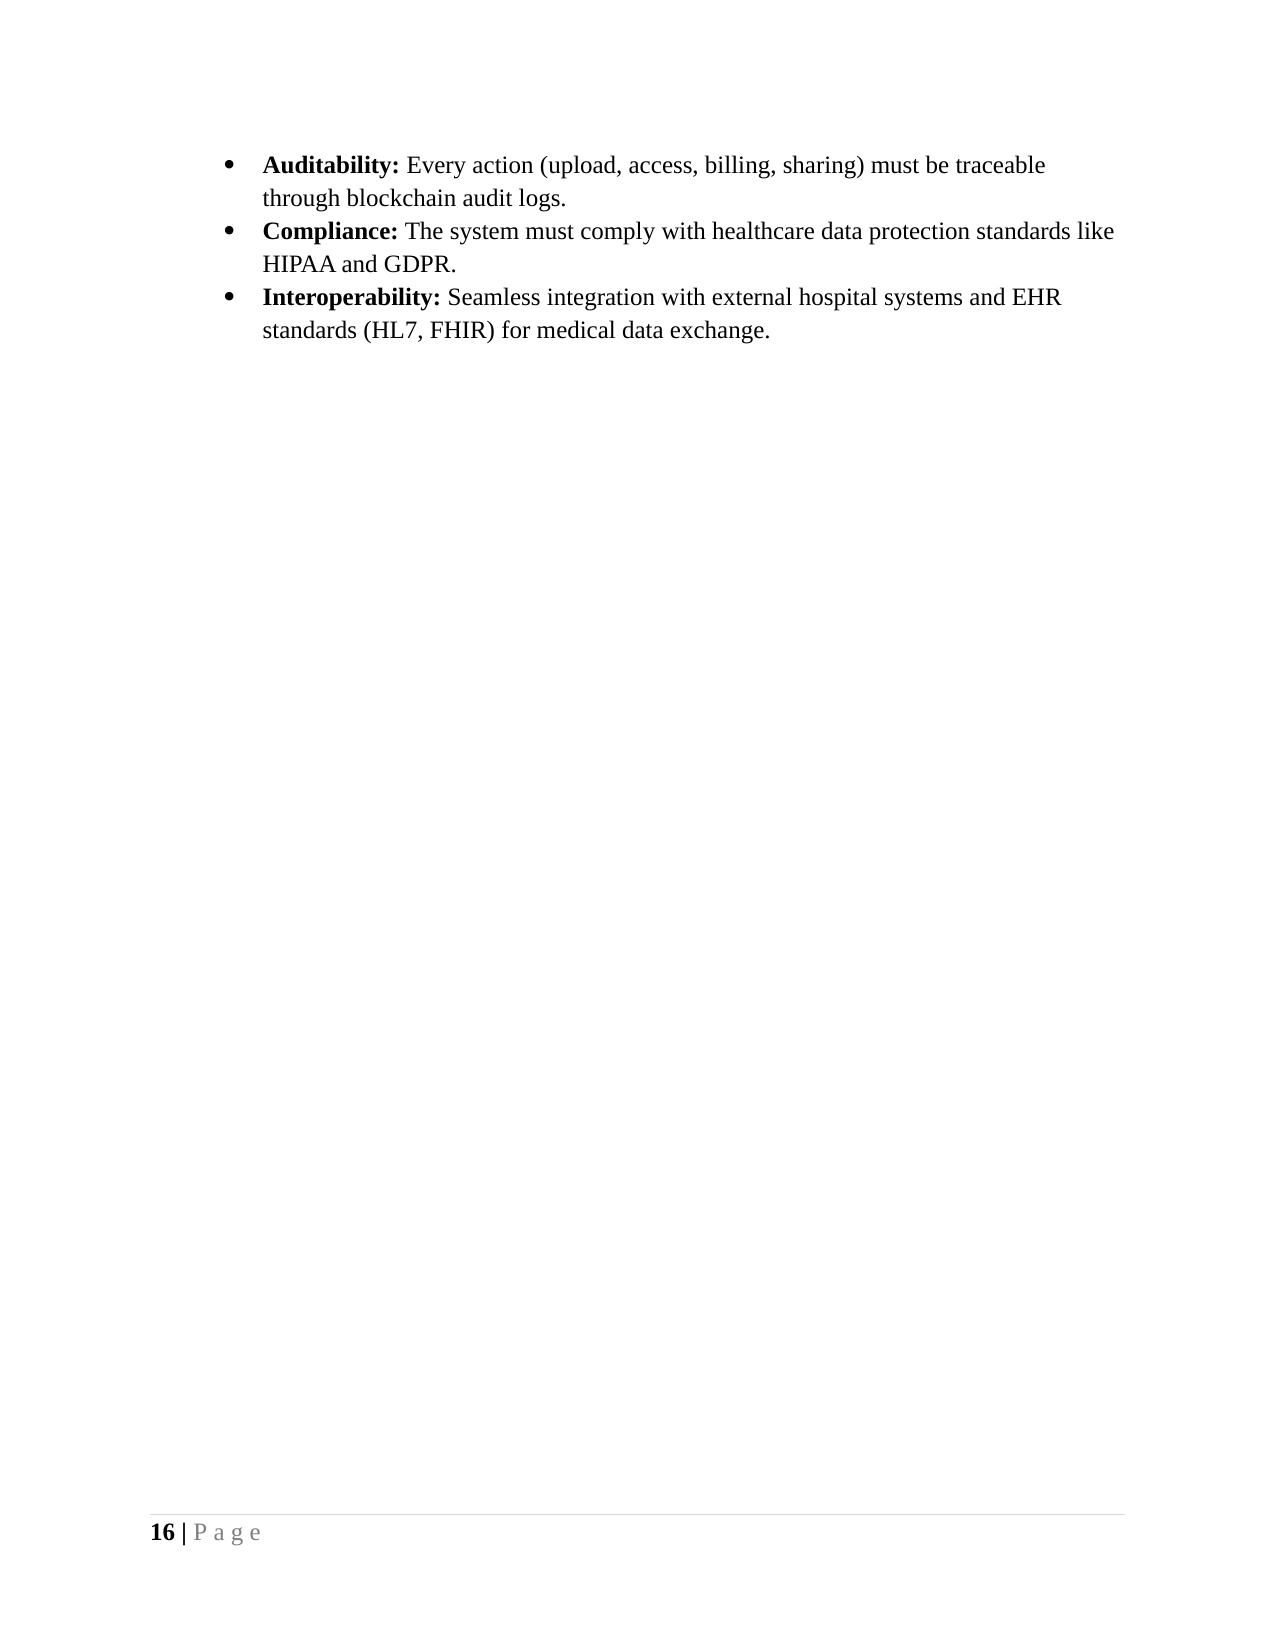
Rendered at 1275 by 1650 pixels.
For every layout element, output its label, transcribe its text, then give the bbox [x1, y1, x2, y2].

list Interoperability: Seamless integration with external hospital systems and EHR standards (HL7, FHIR) for medical data exchange. [225, 282, 1125, 344]
list Compliance: The system must comply with healthcare data protection standards like HIPAA and GDPR. [225, 216, 1125, 278]
list Auditability: Every action (upload, access, billing, sharing) must be traceable through blockchain audit logs. [225, 150, 1125, 212]
